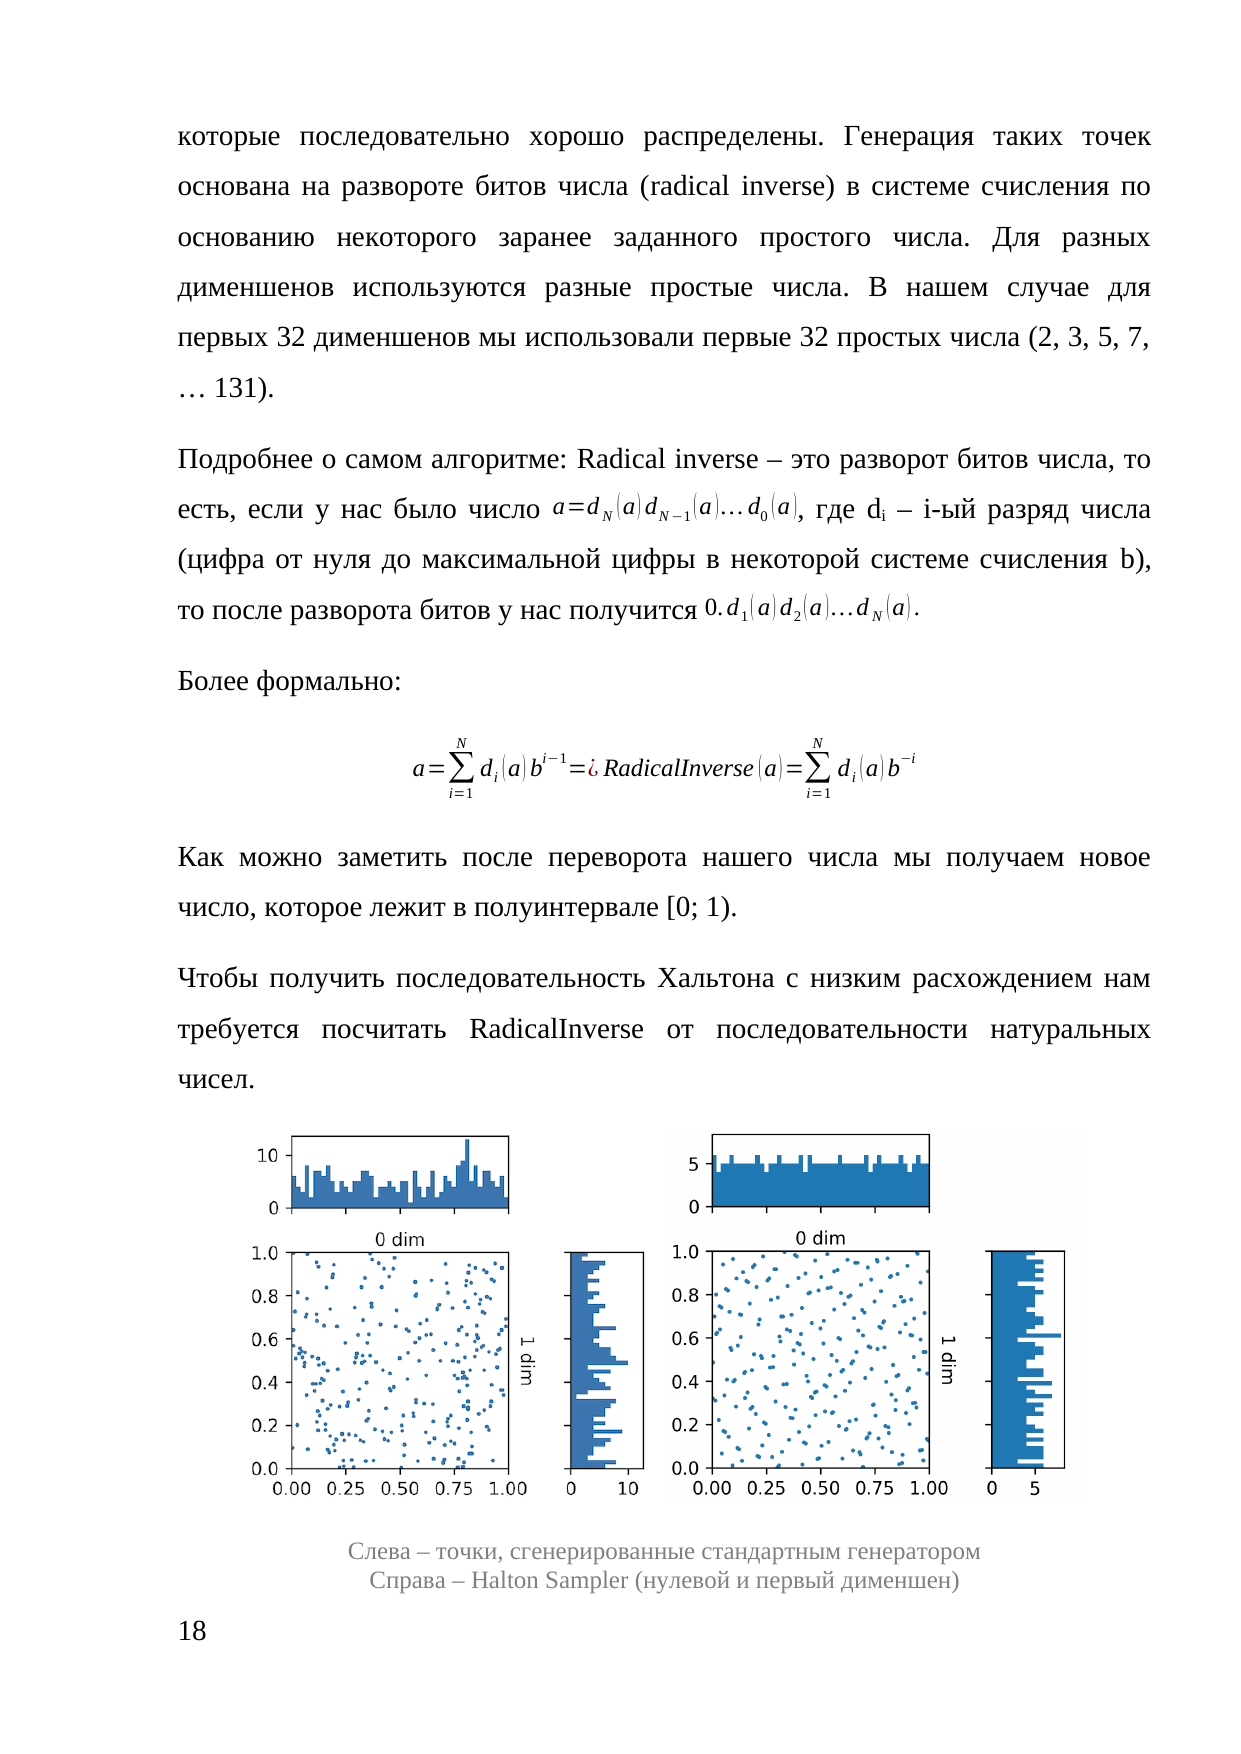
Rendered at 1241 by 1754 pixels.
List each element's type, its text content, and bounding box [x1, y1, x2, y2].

text Более формально: [177, 663, 1152, 696]
text Справа – Halton Sampler (нулевой и первый дименшен) [177, 1565, 1152, 1593]
text Слева – точки, сгенерированные стандартным генератором [177, 1536, 1152, 1565]
text Как можно заметить после переворота нашего числа мы получаем новое число, которое лежит в полуинтервале [0; 1). [177, 839, 1152, 923]
picture [243, 1132, 659, 1499]
text Подробнее о самом алгоритме: Radical inverse – это разворот битов числа, то есть, если у нас было число , где di – i-ый разряд числа (цифра от нуля до максимальной цифры в некоторой системе счисления b), то после разворота битов у нас получится [177, 441, 1152, 625]
picture [665, 1132, 1085, 1499]
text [177, 118, 1152, 403]
text Чтобы получить последовательность Хальтона с низким расхождением нам требуется посчитать RadicalInverse от последовательности натуральных чисел. [177, 960, 1152, 1094]
